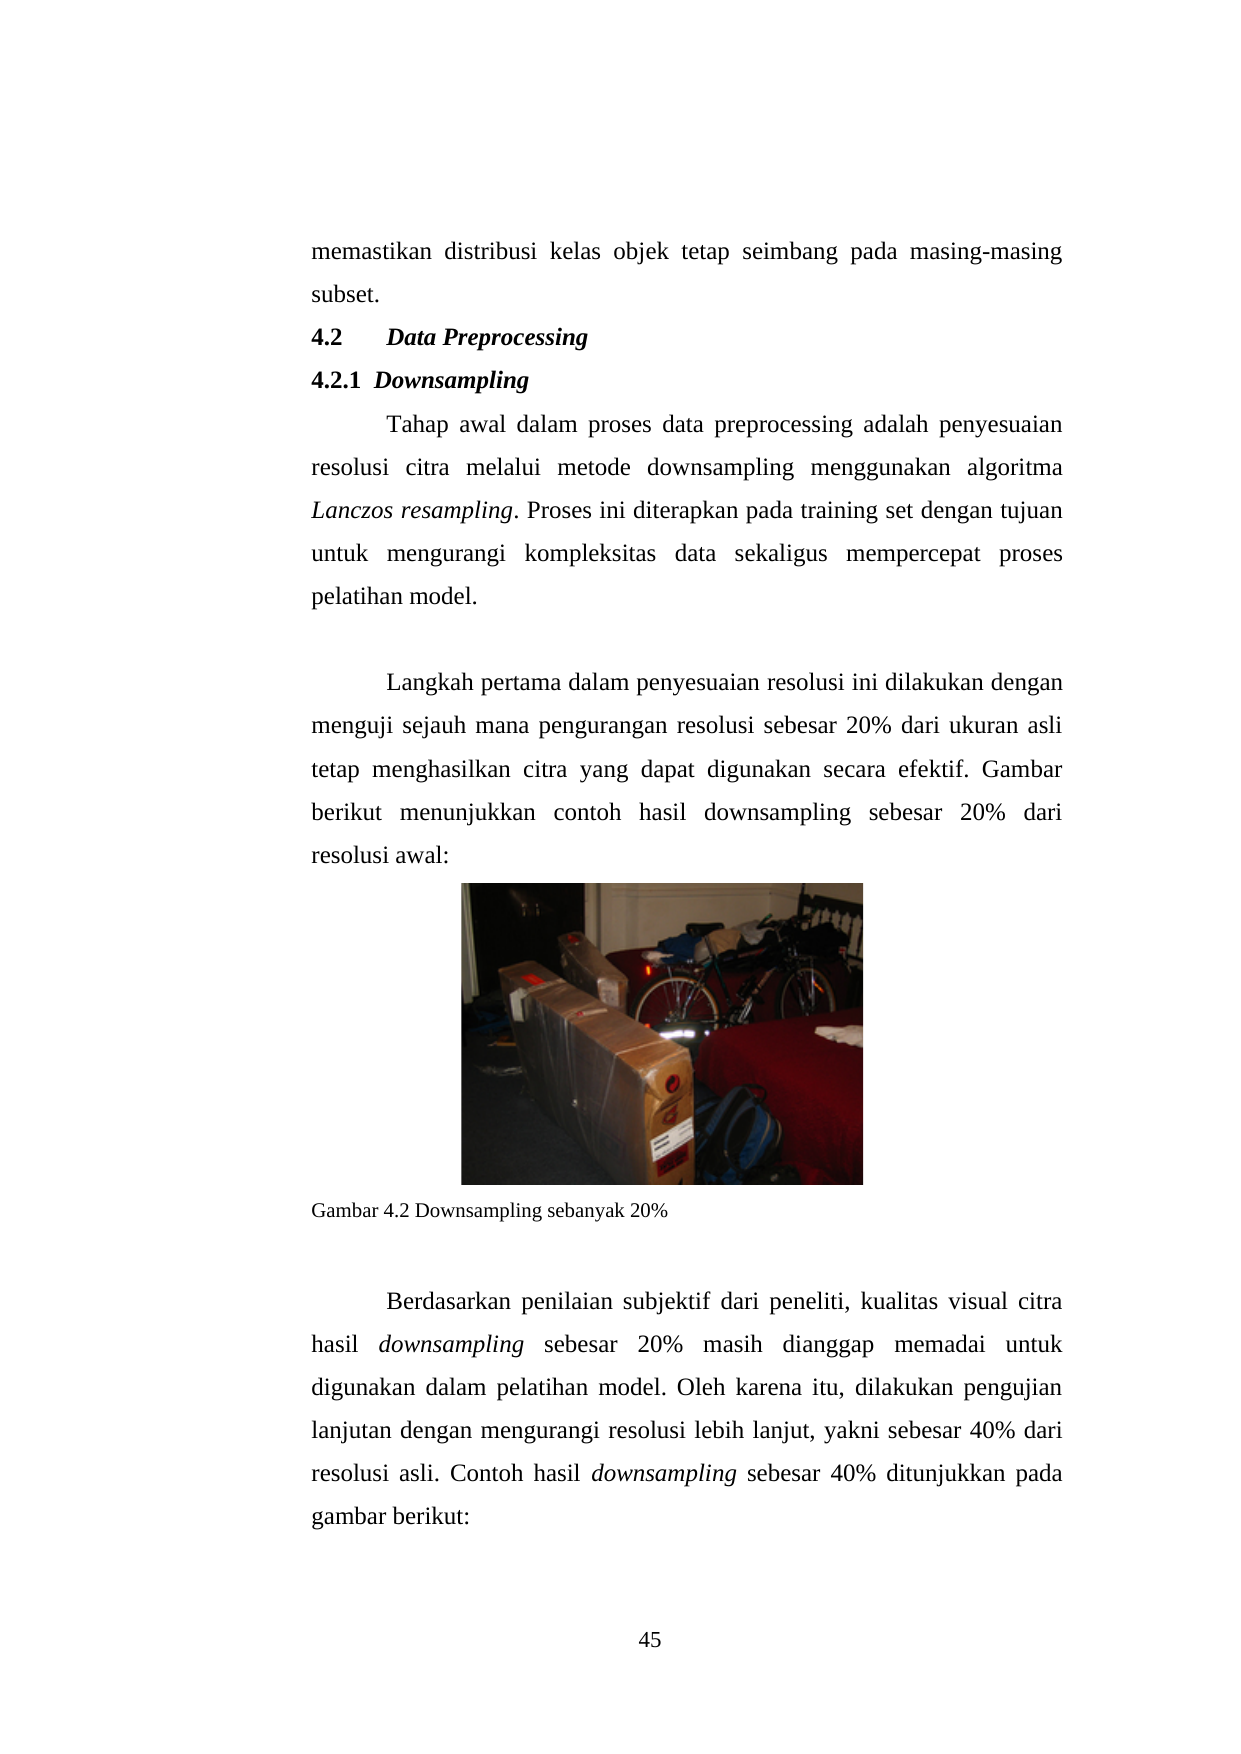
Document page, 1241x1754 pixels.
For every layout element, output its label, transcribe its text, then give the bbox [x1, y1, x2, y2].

text Tahap awal dalam proses data preprocessing adalah penyesuaian resolusi citra melalui metode downsampling menggunakan algoritma Lanczos resampling. Proses ini diterapkan pada training set dengan tujuan untuk mengurangi kompleksitas data sekaligus mempercepat proses pelatihan model. [311, 409, 1063, 610]
text Berdasarkan penilaian subjektif dari peneliti, kualitas visual citra hasil downsampling sebesar 20% masih dianggap memadai untuk digunakan dalam pelatihan model. Oleh karena itu, dilakukan pengujian lanjutan dengan mengurangi resolusi lebih lanjut, yakni sebesar 40% dari resolusi asli. Contoh hasil downsampling sebesar 40% ditunjukkan pada gambar berikut: [311, 1286, 1063, 1530]
text Gambar 4.2 Downsampling sebanyak 20% [236, 1198, 1063, 1222]
text 4.2.1 Downsampling [311, 366, 1063, 394]
picture [461, 883, 864, 1185]
text 4.2 Data Preprocessing [311, 322, 1063, 351]
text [311, 236, 1063, 308]
text Langkah pertama dalam penyesuaian resolusi ini dilakukan dengan menguji sejauh mana pengurangan resolusi sebesar 20% dari ukuran asli tetap menghasilkan citra yang dapat digunakan secara efektif. Gambar berikut menunjukkan contoh hasil downsampling sebesar 20% dari resolusi awal: [311, 667, 1063, 869]
